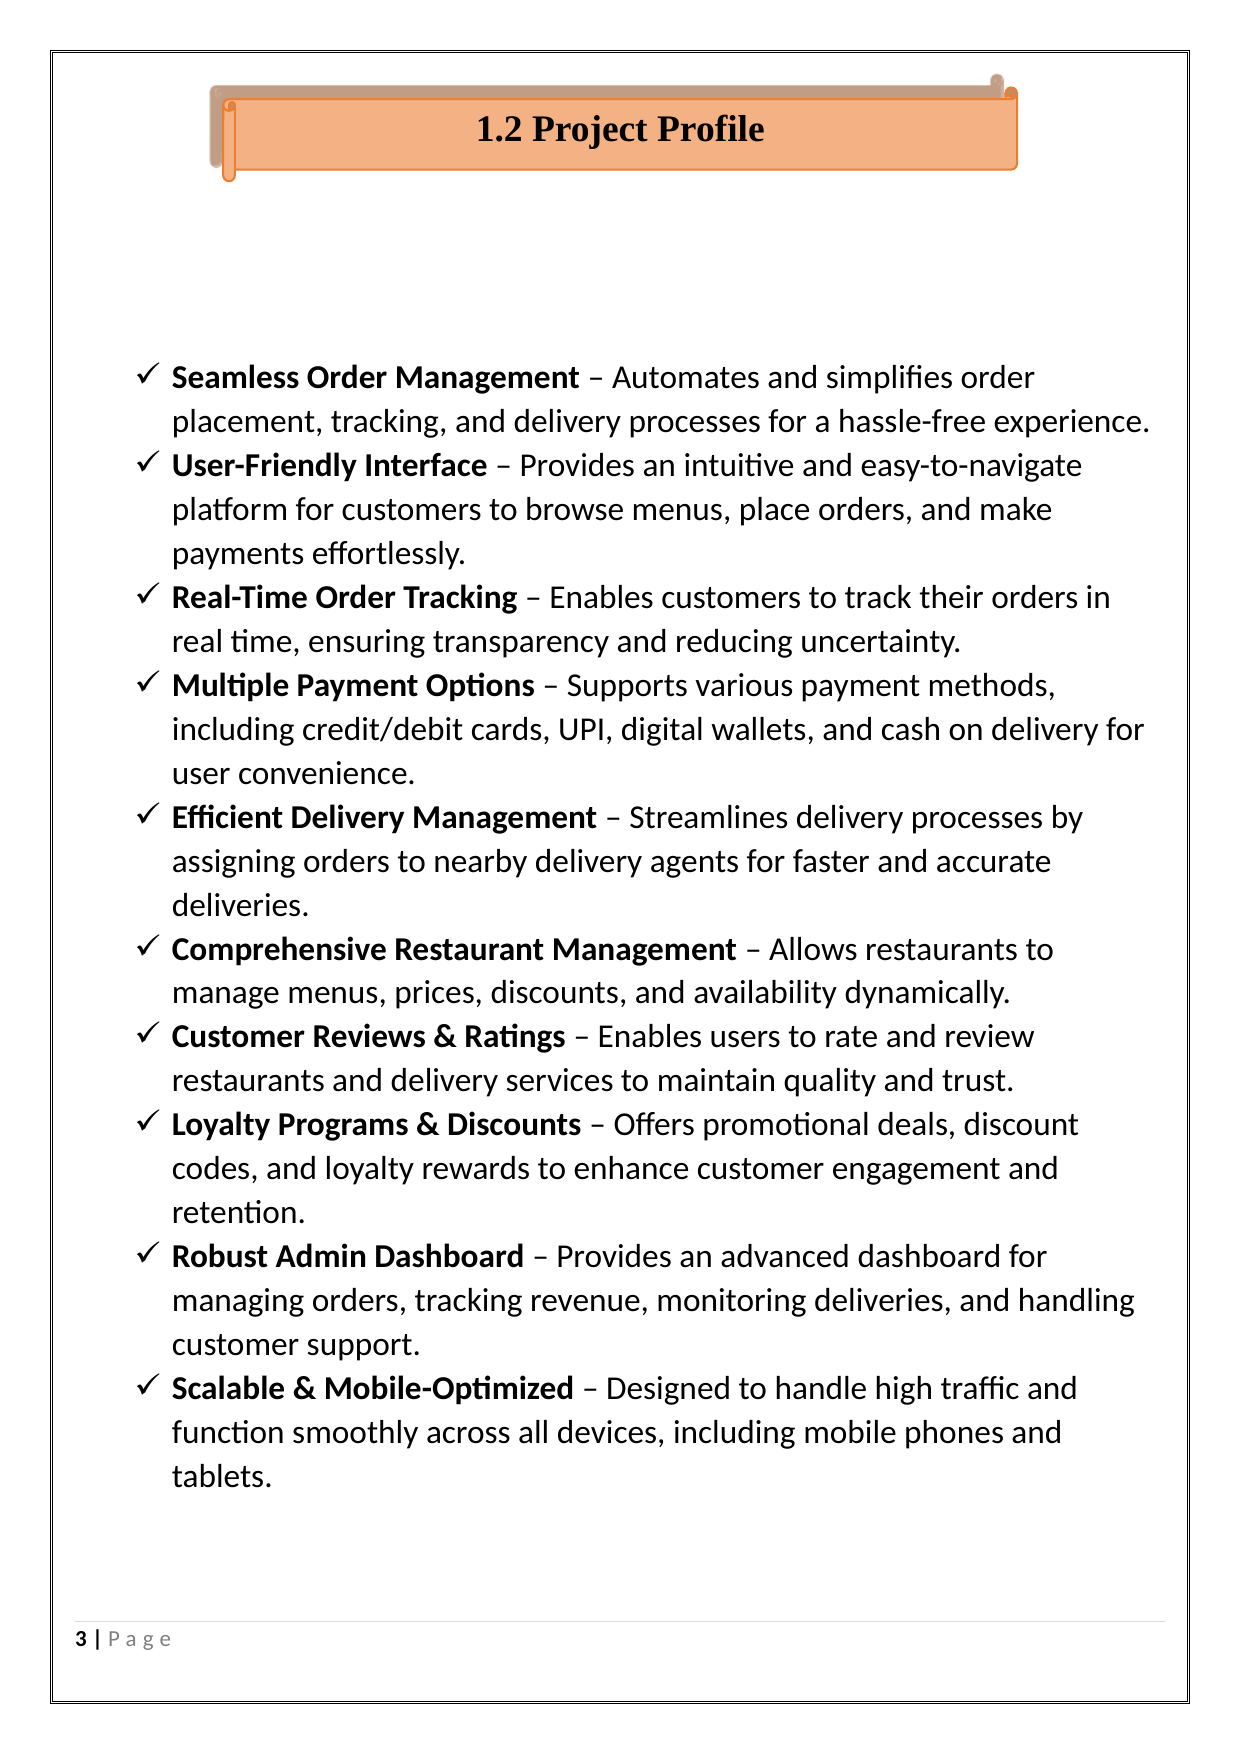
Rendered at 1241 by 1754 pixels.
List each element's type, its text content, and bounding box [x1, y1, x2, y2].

list Efficient Delivery Management – Streamlines delivery processes by assigning orders to nearby delivery agents for faster and accurate deliveries. [134, 796, 1165, 924]
list Seamless Order Management – Automates and simplifies order placement, tracking, and delivery processes for a hassle-free experience. [134, 356, 1165, 441]
list Multiple Payment Options – Supports various payment methods, including credit/debit cards, UPI, digital wallets, and cash on delivery for user convenience. [134, 664, 1165, 792]
list Comprehensive Restaurant Management – Allows restaurants to manage menus, prices, discounts, and availability dynamically. [134, 927, 1165, 1012]
list Loyalty Programs & Discounts – Offers promotional deals, discount codes, and loyalty rewards to enhance customer engagement and retention. [134, 1103, 1165, 1232]
list User-Friendly Interface – Provides an intuitive and easy-to-navigate platform for customers to browse menus, place orders, and make payments effortlessly. [134, 444, 1165, 573]
list Customer Reviews & Ratings – Enables users to rate and review restaurants and delivery services to maintain quality and trust. [134, 1015, 1165, 1100]
list Real-Time Order Tracking – Enables customers to track their orders in real time, ensuring transparency and reducing uncertainty. [134, 576, 1165, 661]
list Robust Admin Dashboard – Provides an advanced dashboard for managing orders, tracking revenue, monitoring deliveries, and handling customer support. [134, 1235, 1165, 1364]
list Scalable & Mobile-Optimized – Designed to handle high traffic and function smoothly across all devices, including mobile phones and tablets. [134, 1367, 1165, 1496]
